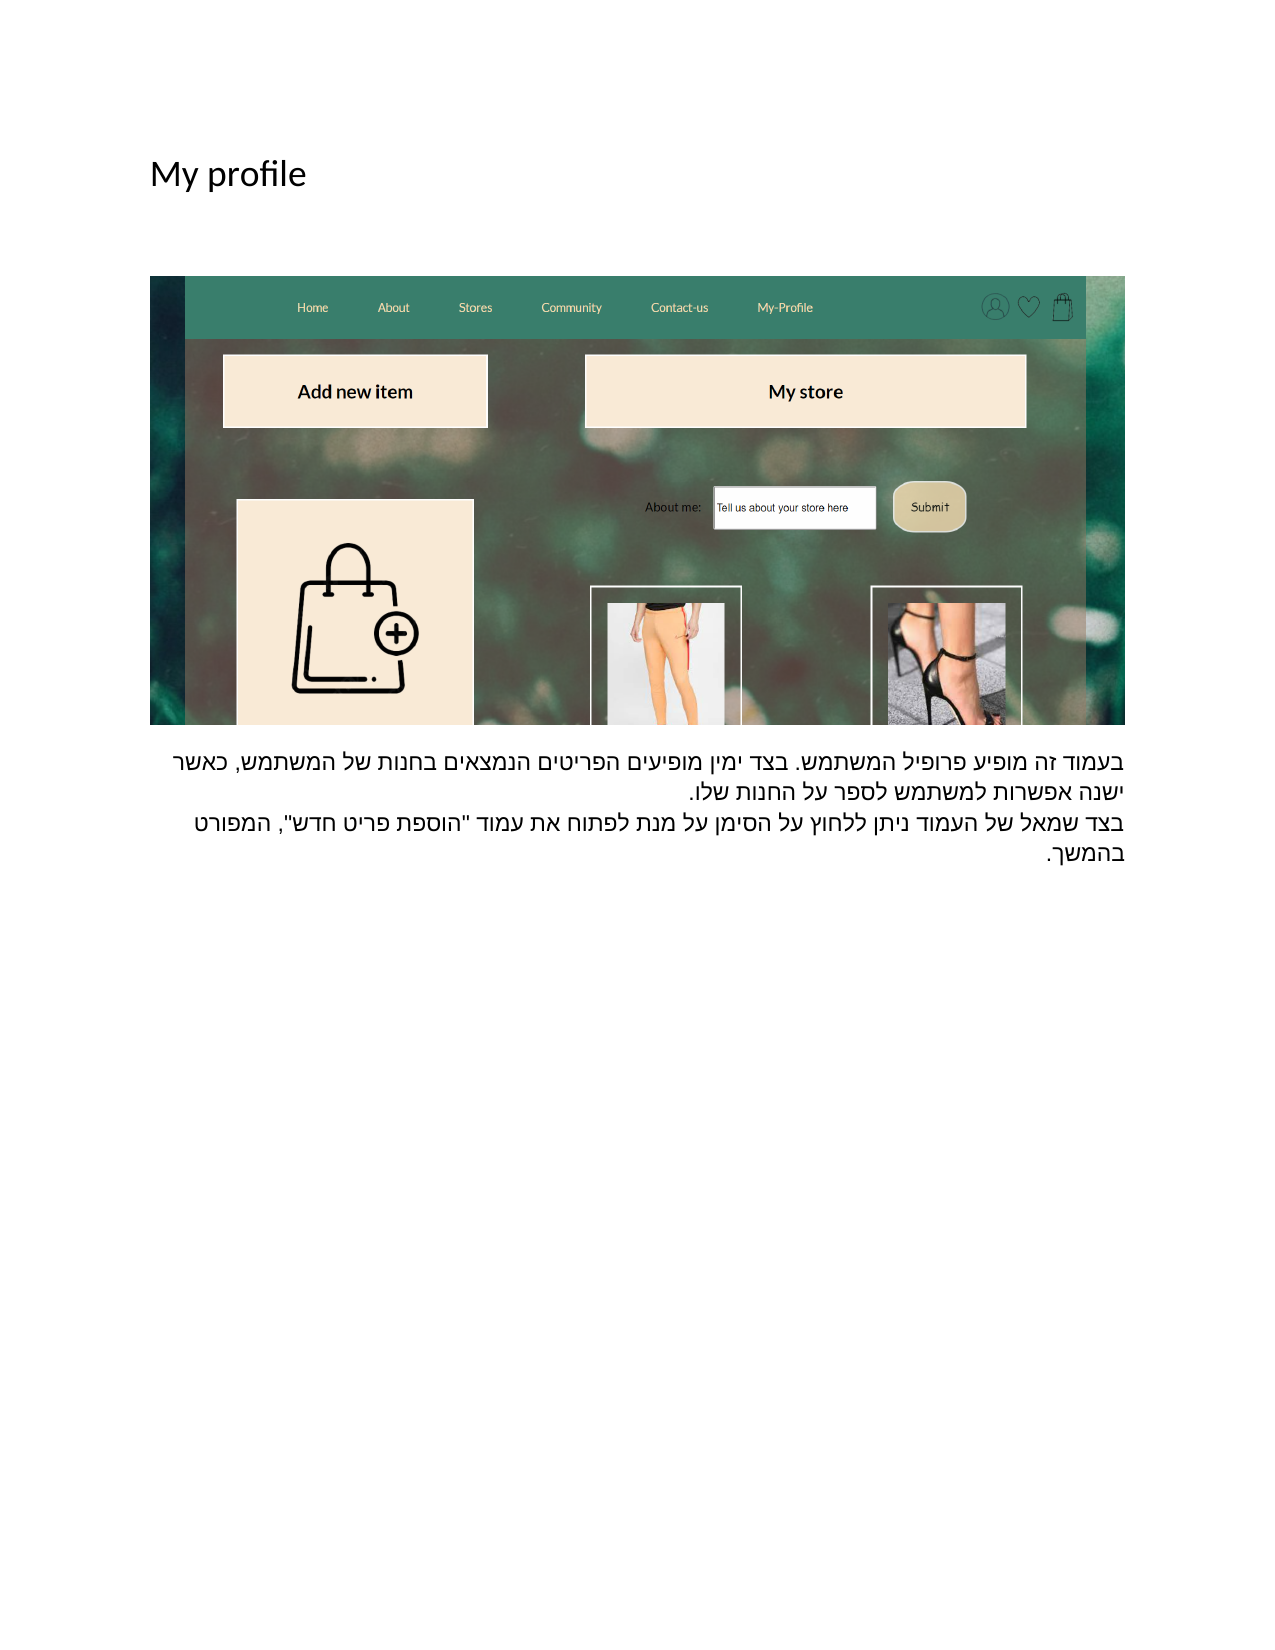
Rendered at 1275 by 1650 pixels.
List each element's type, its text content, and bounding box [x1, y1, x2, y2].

text בעמוד זה מופיע פרופיל המשתמש. בצד ימין מופיעים הפריטים הנמצאים בחנות של המשתמש, כאשר ישנה אפשרות למשתמש לספר על החנות שלו. בצד שמאל של העמוד ניתן ללחוץ על הסימן על מנת לפתוח את עמוד "הוספת פריט חדש", המפורט בהמשך. [150, 749, 1125, 866]
text My profile [150, 150, 1125, 196]
picture [150, 276, 1125, 725]
